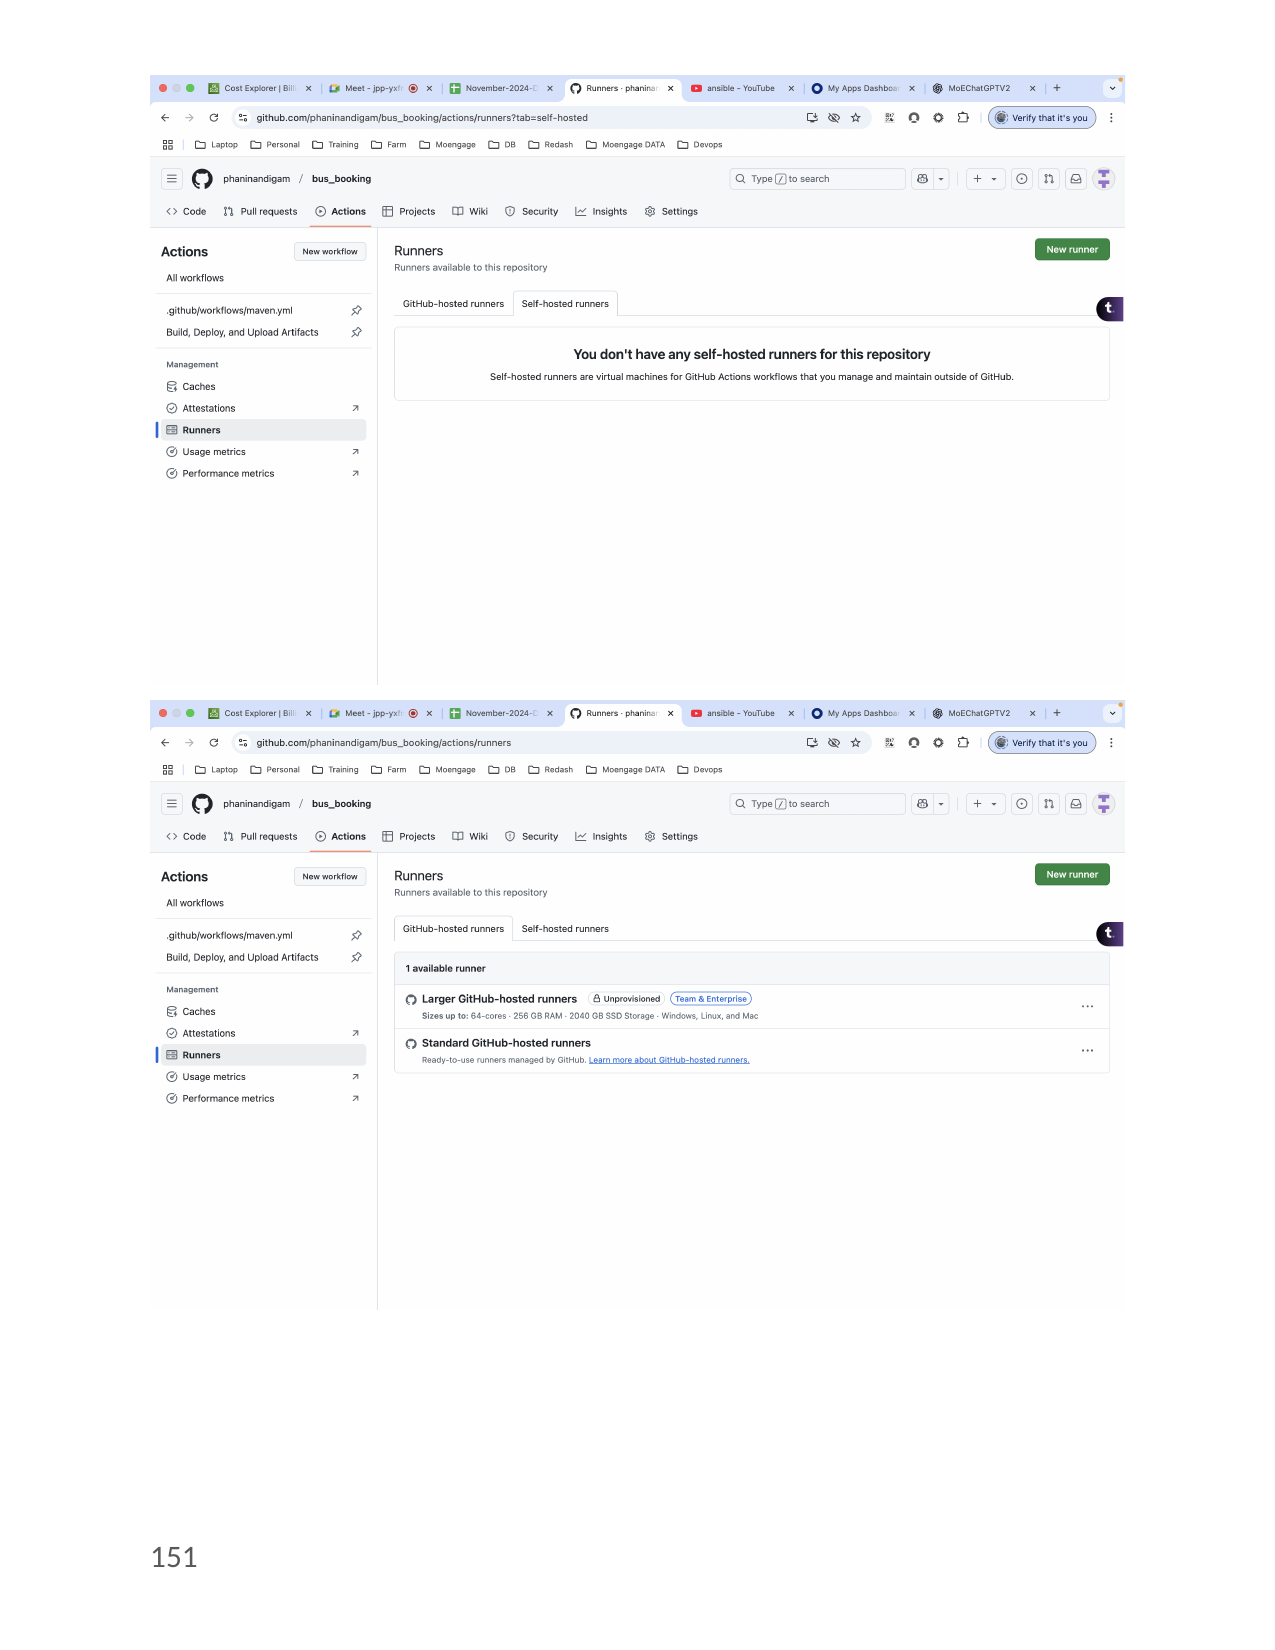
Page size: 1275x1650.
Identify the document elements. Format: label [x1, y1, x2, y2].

picture [150, 700, 1125, 1310]
picture [150, 75, 1125, 685]
